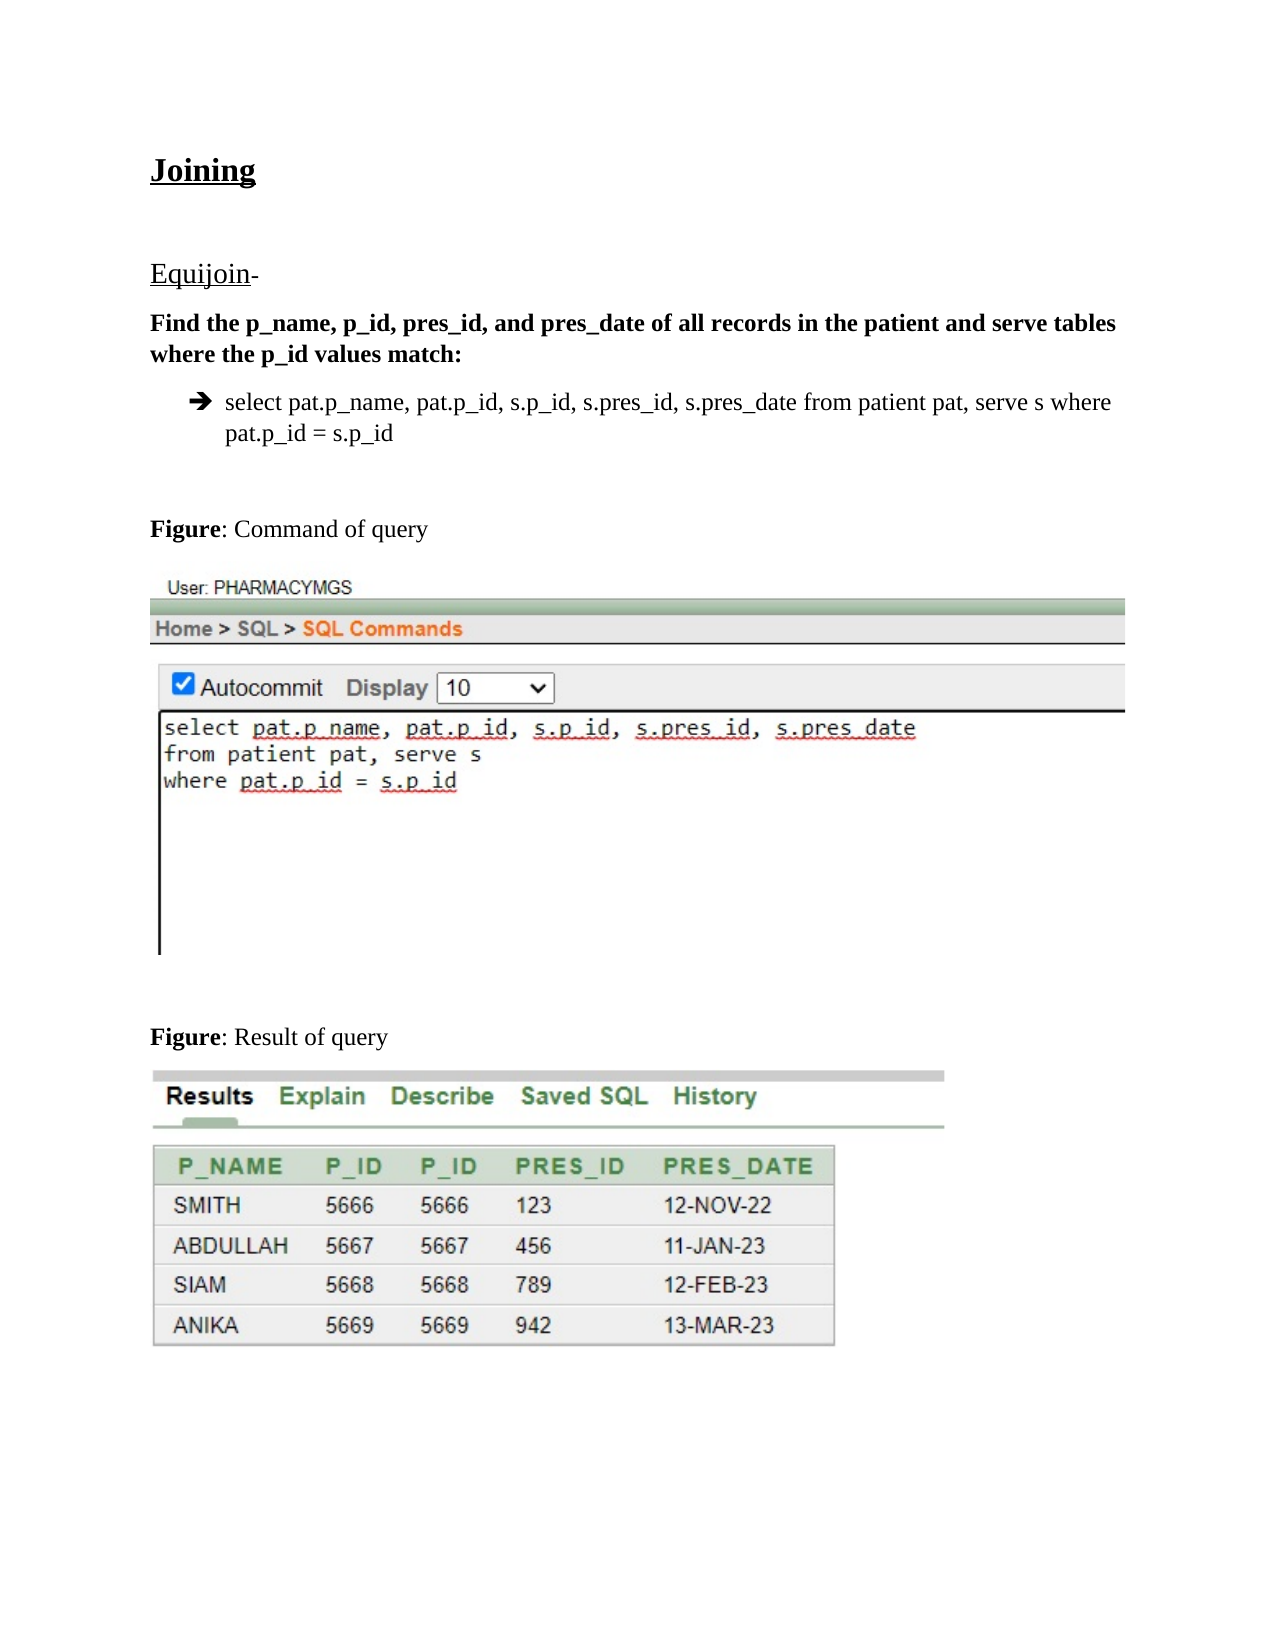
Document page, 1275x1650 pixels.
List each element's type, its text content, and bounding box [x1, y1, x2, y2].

list select pat.p_name, pat.p_id, s.p_id, s.pres_id, s.pres_date from patient pat, serve s where pat.p_id = s.p_id [187, 387, 1125, 447]
text Equijoin- [150, 256, 1125, 289]
picture [150, 1069, 945, 1348]
text Find the p_name, p_id, pres_id, and pres_date of all records in the patient and serve tables where the p_id values match: [150, 308, 1125, 368]
text Joining [150, 150, 1125, 188]
picture [150, 561, 1125, 955]
text Figure: Command of query [150, 514, 1125, 542]
text Figure: Result of query [150, 1022, 1125, 1050]
